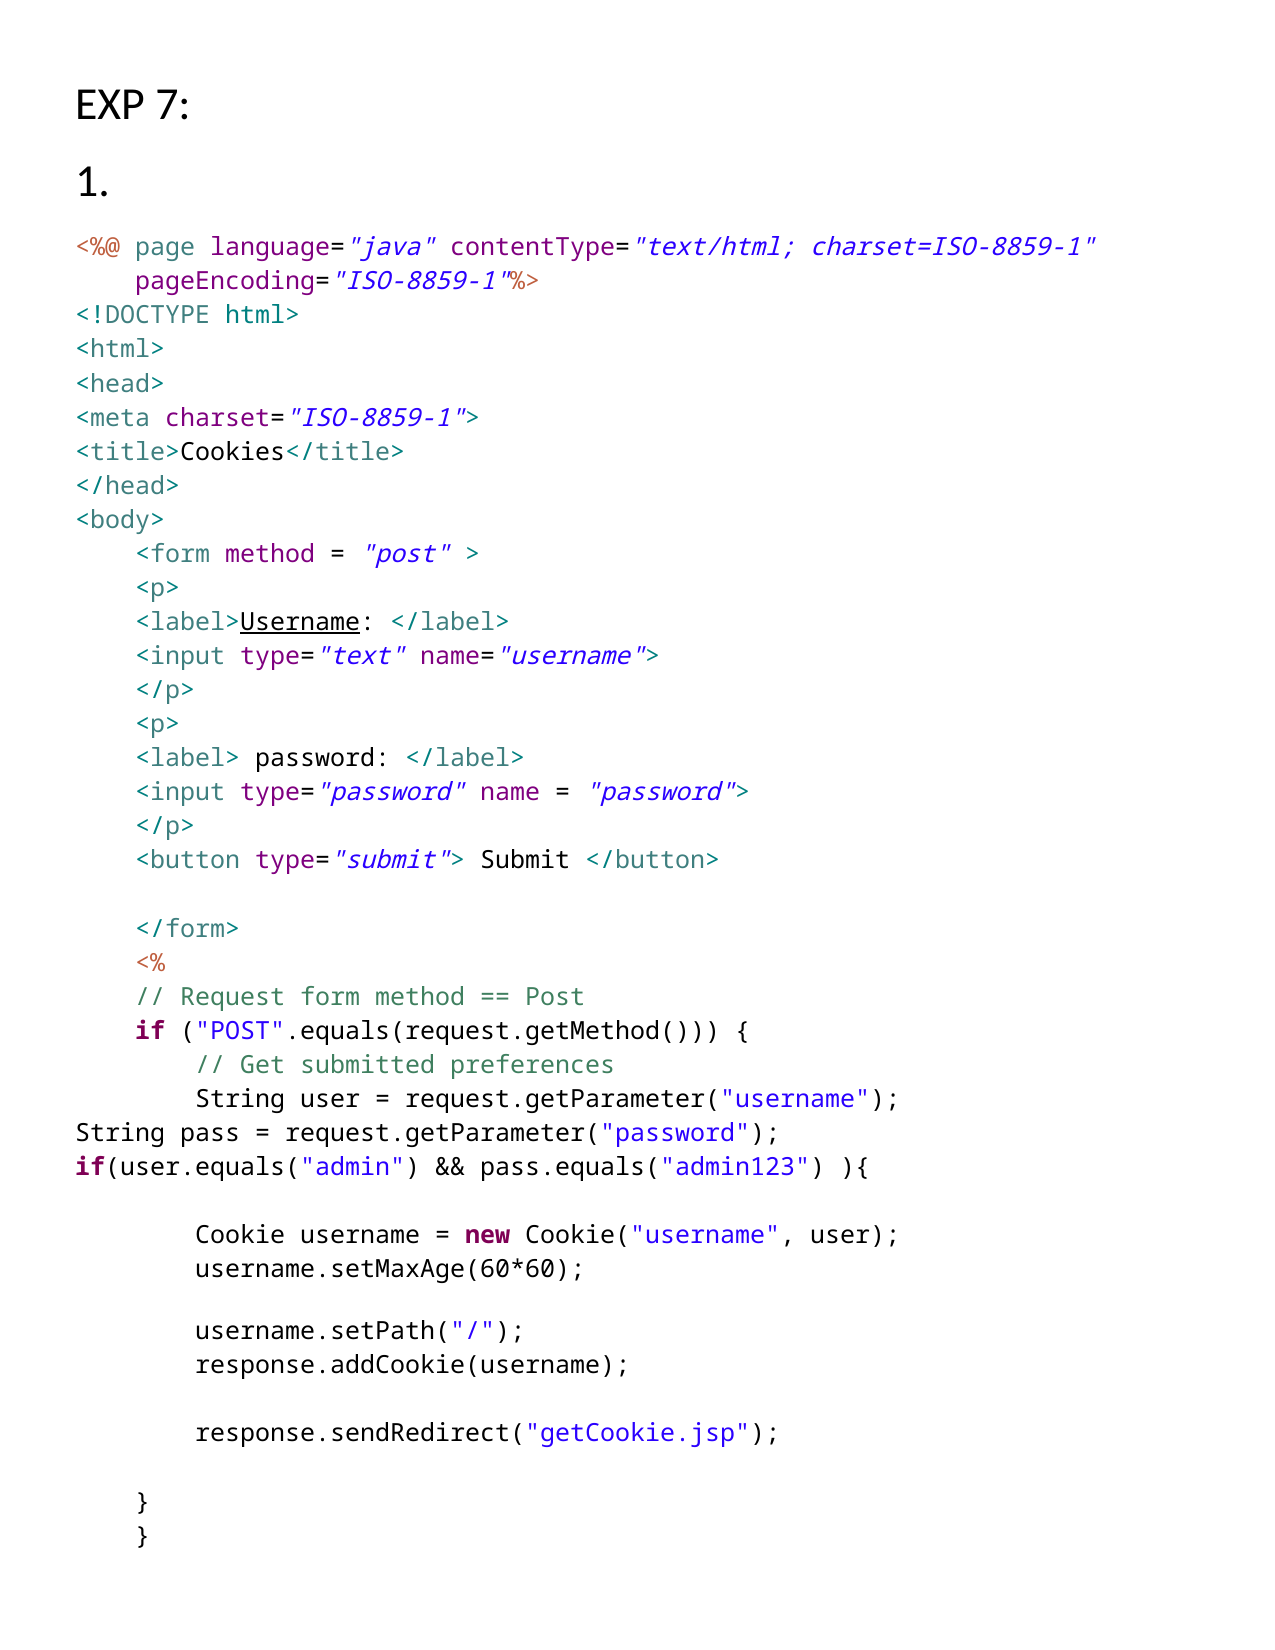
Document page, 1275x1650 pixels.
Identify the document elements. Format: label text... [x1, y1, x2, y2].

text // Request form method == Post [75, 978, 1200, 1012]
text 1. [75, 152, 1200, 208]
text if ("POST".equals(request.getMethod())) { [75, 1012, 1200, 1046]
text } [75, 1517, 1200, 1551]
text <head> [75, 365, 1200, 399]
text username.setMaxAge(60*60); [75, 1251, 1200, 1285]
text String user = request.getParameter("username"); [75, 1081, 1200, 1114]
text <p> [75, 706, 1200, 740]
text <label> password: </label> [75, 740, 1200, 774]
text </head> [75, 467, 1200, 501]
text pageEncoding="ISO-8859-1"%> [75, 263, 1200, 297]
text response.sendRedirect("getCookie.jsp"); [75, 1415, 1200, 1449]
text <label>Username: </label> [75, 604, 1200, 638]
text <% [75, 944, 1200, 978]
text <button type="submit"> Submit </button> [75, 842, 1200, 876]
text <html> [75, 331, 1200, 365]
text </form> [75, 910, 1200, 944]
text </p> [75, 672, 1200, 706]
text Cookie username = new Cookie("username", user); [75, 1217, 1200, 1251]
text username.setPath("/"); [75, 1313, 1200, 1347]
text <input type="password" name = "password"> [75, 774, 1200, 808]
text // Get submitted preferences [75, 1046, 1200, 1081]
text if(user.equals("admin") && pass.equals("admin123") ){ [75, 1149, 1200, 1183]
text <%@ page language="java" contentType="text/html; charset=ISO-8859-1" [75, 229, 1200, 263]
text <body> [75, 501, 1200, 536]
text <meta charset="ISO-8859-1"> [75, 399, 1200, 433]
text <input type="text" name="username"> [75, 638, 1200, 672]
text <!DOCTYPE html> [75, 297, 1200, 331]
text </p> [75, 808, 1200, 842]
text EXP 7: [75, 75, 1200, 131]
text } [75, 1483, 1200, 1517]
text <p> [75, 569, 1200, 604]
text <title>Cookies</title> [75, 433, 1200, 467]
text String pass = request.getParameter("password"); [75, 1114, 1200, 1149]
text <form method = "post" > [75, 536, 1200, 569]
text response.addCookie(username); [75, 1347, 1200, 1381]
